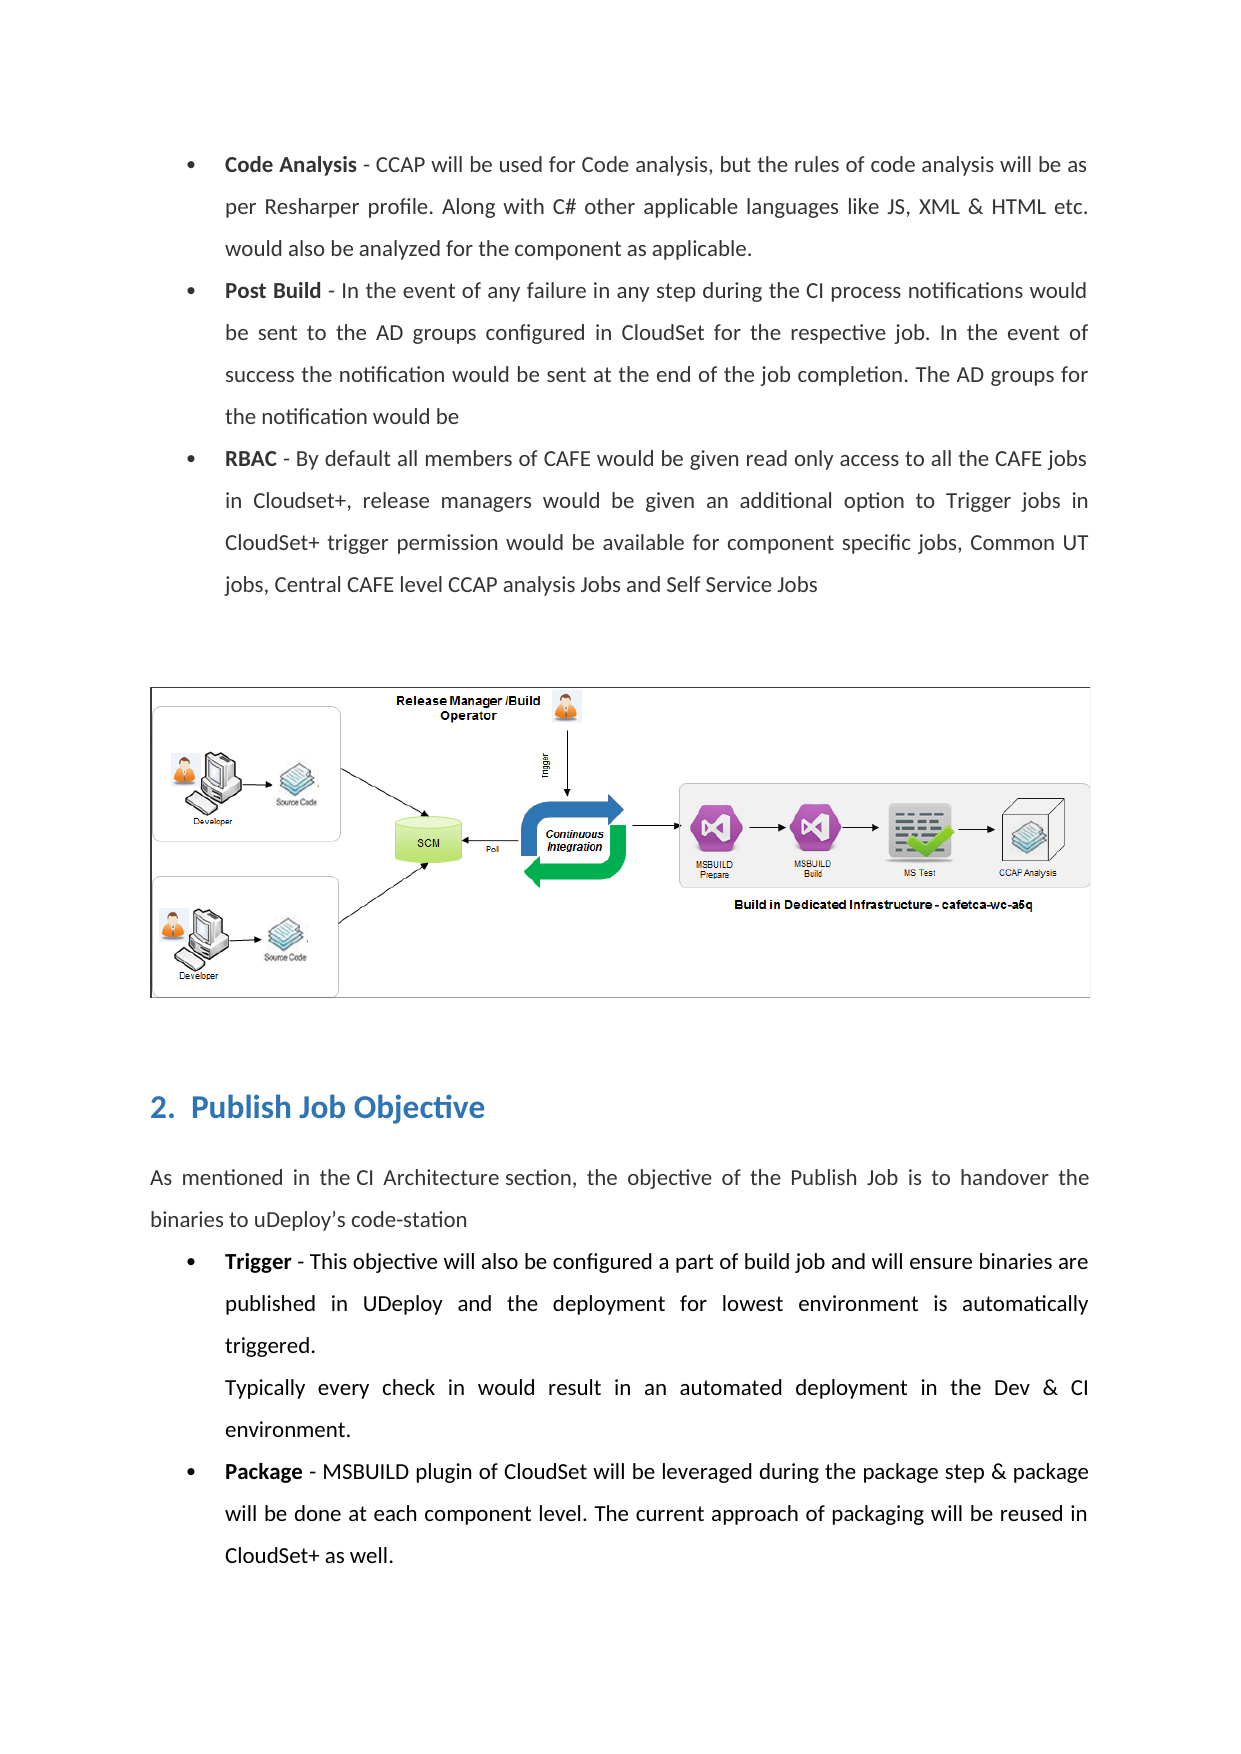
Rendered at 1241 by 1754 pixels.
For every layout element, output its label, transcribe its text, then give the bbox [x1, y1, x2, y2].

list RBAC - By default all members of CAFE would be given read only access to all the CAFE jobs in Cloudset+, release managers would be given an additional option to Trigger jobs in CloudSet+ trigger permission would be available for component specific jobs, Common UT jobs, Central CAFE level CCAP analysis Jobs and Self Service Jobs [187, 444, 1090, 598]
subtitle 2. Publish Job Objective [150, 1086, 1090, 1127]
text As mentioned in the CI Architecture section, the objective of the Publish Job is to handover the binaries to uDeploy’s code-station [150, 1163, 1090, 1233]
text Typically every check in would result in an automated deployment in the Dev & CI environment. [225, 1373, 1090, 1443]
picture [150, 687, 1091, 998]
list Post Build - In the event of any failure in any step during the CI process notifications would be sent to the AD groups configured in CloudSet for the respective job. In the event of success the notification would be sent at the end of the job completion. The AD groups for the notification would be [187, 276, 1090, 430]
list Package - MSBUILD plugin of CloudSet will be leveraged during the package step & package will be done at each component level. The current approach of packaging will be reused in CloudSet+ as well. [187, 1457, 1090, 1569]
list Trigger - This objective will also be configured a part of build job and will ensure binaries are published in UDeploy and the deployment for lowest environment is automatically triggered. [187, 1247, 1090, 1359]
list Code Analysis - CCAP will be used for Code analysis, but the rules of code analysis will be as per Resharper profile. Along with C# other applicable languages like JS, XML & HTML etc. would also be analyzed for the component as applicable. [187, 150, 1090, 262]
